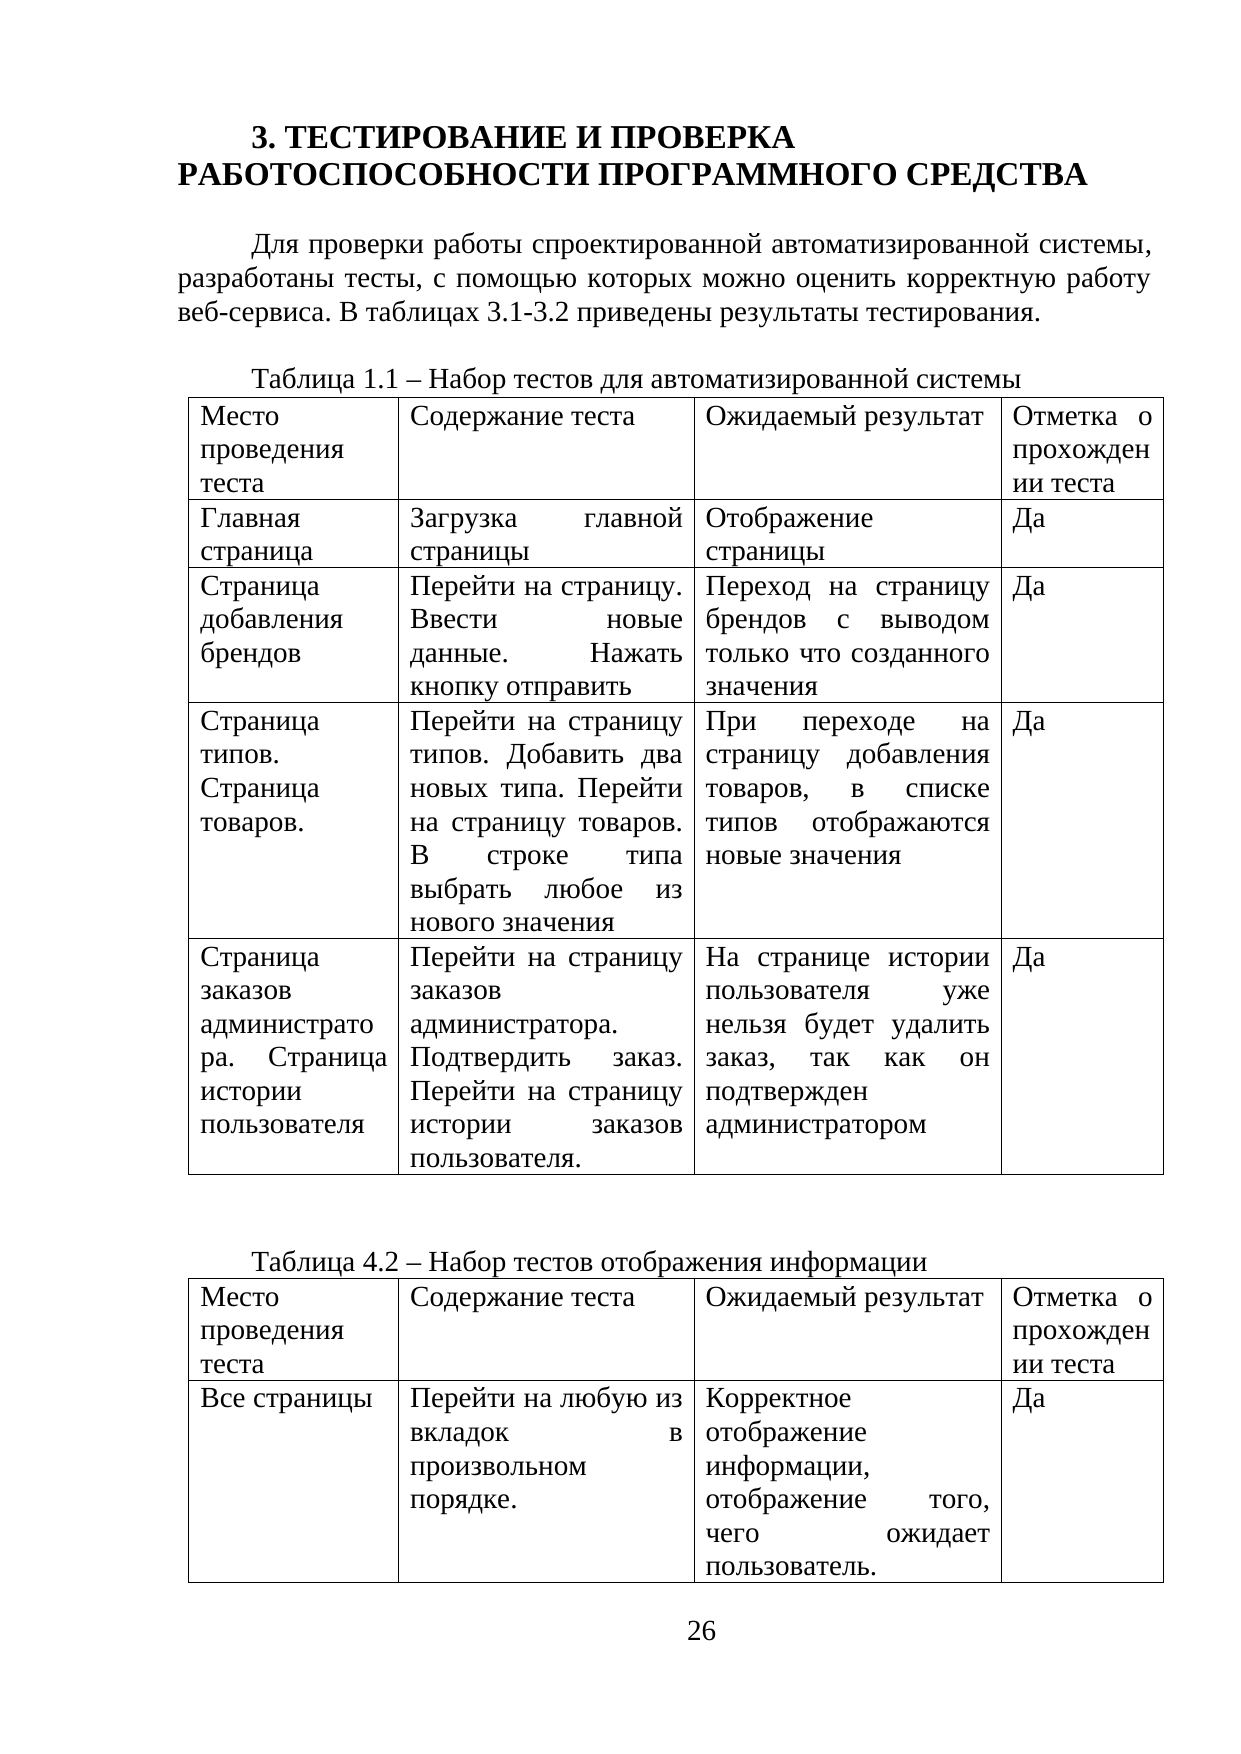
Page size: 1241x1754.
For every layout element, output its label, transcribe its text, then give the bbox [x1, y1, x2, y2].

table_cell Да [1002, 939, 1163, 1174]
table_cell Да [1002, 500, 1163, 567]
table_cell Да [1002, 568, 1163, 702]
table_cell Перейти на любую из вкладок в произвольном порядке. [399, 1381, 694, 1582]
table_header Место проведения теста [189, 1279, 398, 1379]
table_cell Страница добавления брендов [189, 568, 398, 702]
table_cell Отображение страницы [695, 500, 1001, 567]
table_cell Перейти на страницу. Ввести новые данные. Нажать кнопку отправить [399, 568, 694, 702]
table_header Место проведения теста [189, 398, 398, 499]
table_header Отметка о прохождении теста [1002, 398, 1163, 499]
table_header Ожидаемый результат [695, 398, 1001, 499]
table_header Ожидаемый результат [695, 1279, 1001, 1379]
table_cell Да [1002, 703, 1163, 938]
table_cell Корректное отображение информации, отображение того, чего ожидает пользователь. [695, 1381, 1001, 1582]
table_cell При переходе на страницу добавления товаров, в списке типов отображаются новые значения [695, 703, 1001, 938]
table_cell Да [1002, 1381, 1163, 1582]
table_cell Главная страница [189, 500, 398, 567]
table_cell Загрузка главной страницы [399, 500, 694, 567]
table_cell Переход на страницу брендов с выводом только что созданного значения [695, 568, 1001, 702]
table_cell Страница типов. Страница товаров. [189, 703, 398, 938]
table_cell Все страницы [189, 1381, 398, 1582]
subtitle 3. Тестирование и проверка работоспособности программного средства [177, 118, 1152, 193]
table_header Отметка о прохождении теста [1002, 1279, 1163, 1379]
text Таблица 4.2 – Набор тестов отображения информации [177, 1244, 1152, 1278]
table_header Содержание теста [399, 398, 694, 499]
table_cell Перейти на страницу типов. Добавить два новых типа. Перейти на страницу товаров. В строке типа выбрать любое из нового значения [399, 703, 694, 938]
text Для проверки работы спроектированной автоматизированной системы, разработаны тесты, с помощью которых можно оценить корректную работу веб-сервиса. В таблицах 3.1-3.2 приведены результаты тестирования. [177, 227, 1152, 327]
table_cell На странице истории пользователя уже нельзя будет удалить заказ, так как он подтвержден администратором [695, 939, 1001, 1174]
table_header Содержание теста [399, 1279, 694, 1379]
text Таблица 1.1 – Набор тестов для автоматизированной системы [177, 361, 1152, 394]
table_cell Перейти на страницу заказов администратора. Подтвердить заказ. Перейти на страницу истории заказов пользователя. [399, 939, 694, 1174]
table_cell Страница заказов администратора. Страница истории пользователя [189, 939, 398, 1174]
